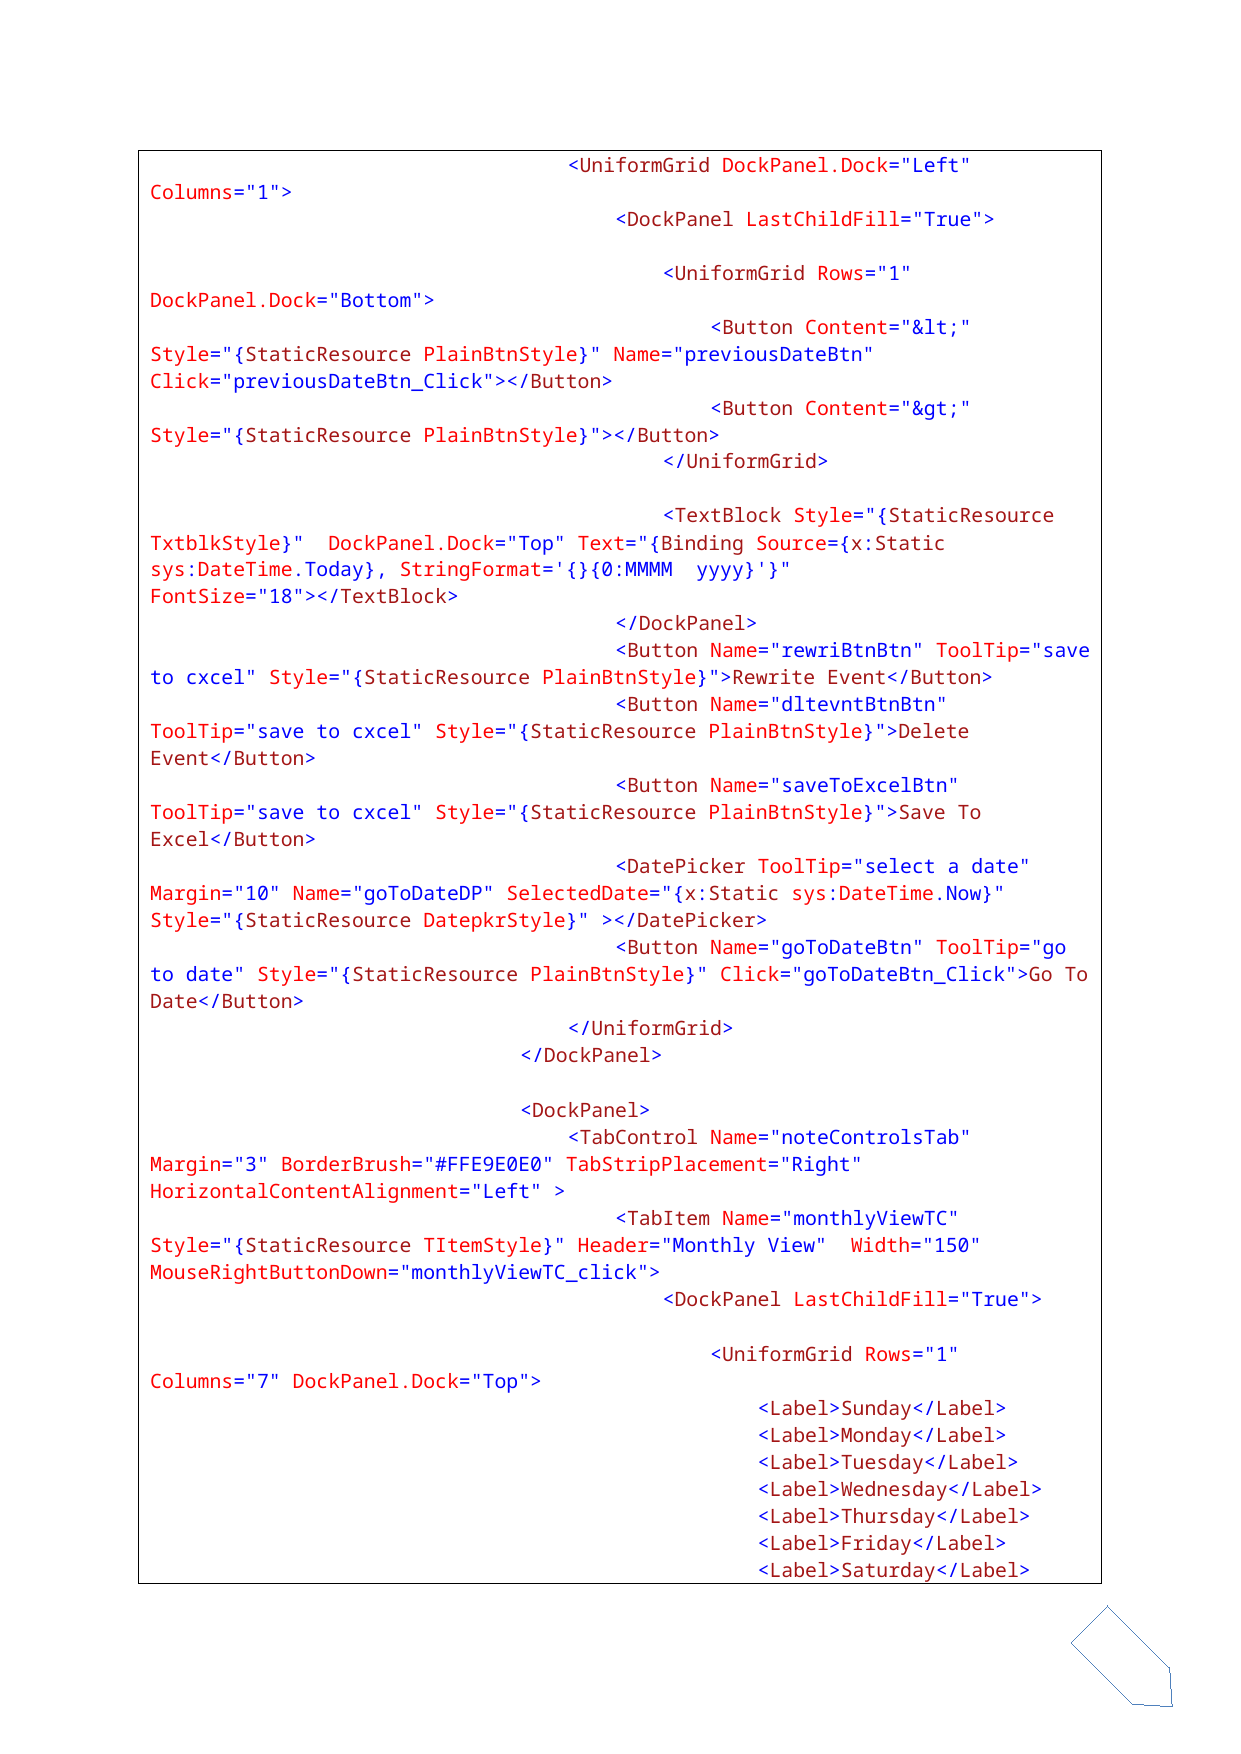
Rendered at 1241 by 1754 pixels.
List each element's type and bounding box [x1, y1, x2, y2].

table_cell [139, 151, 1101, 1583]
